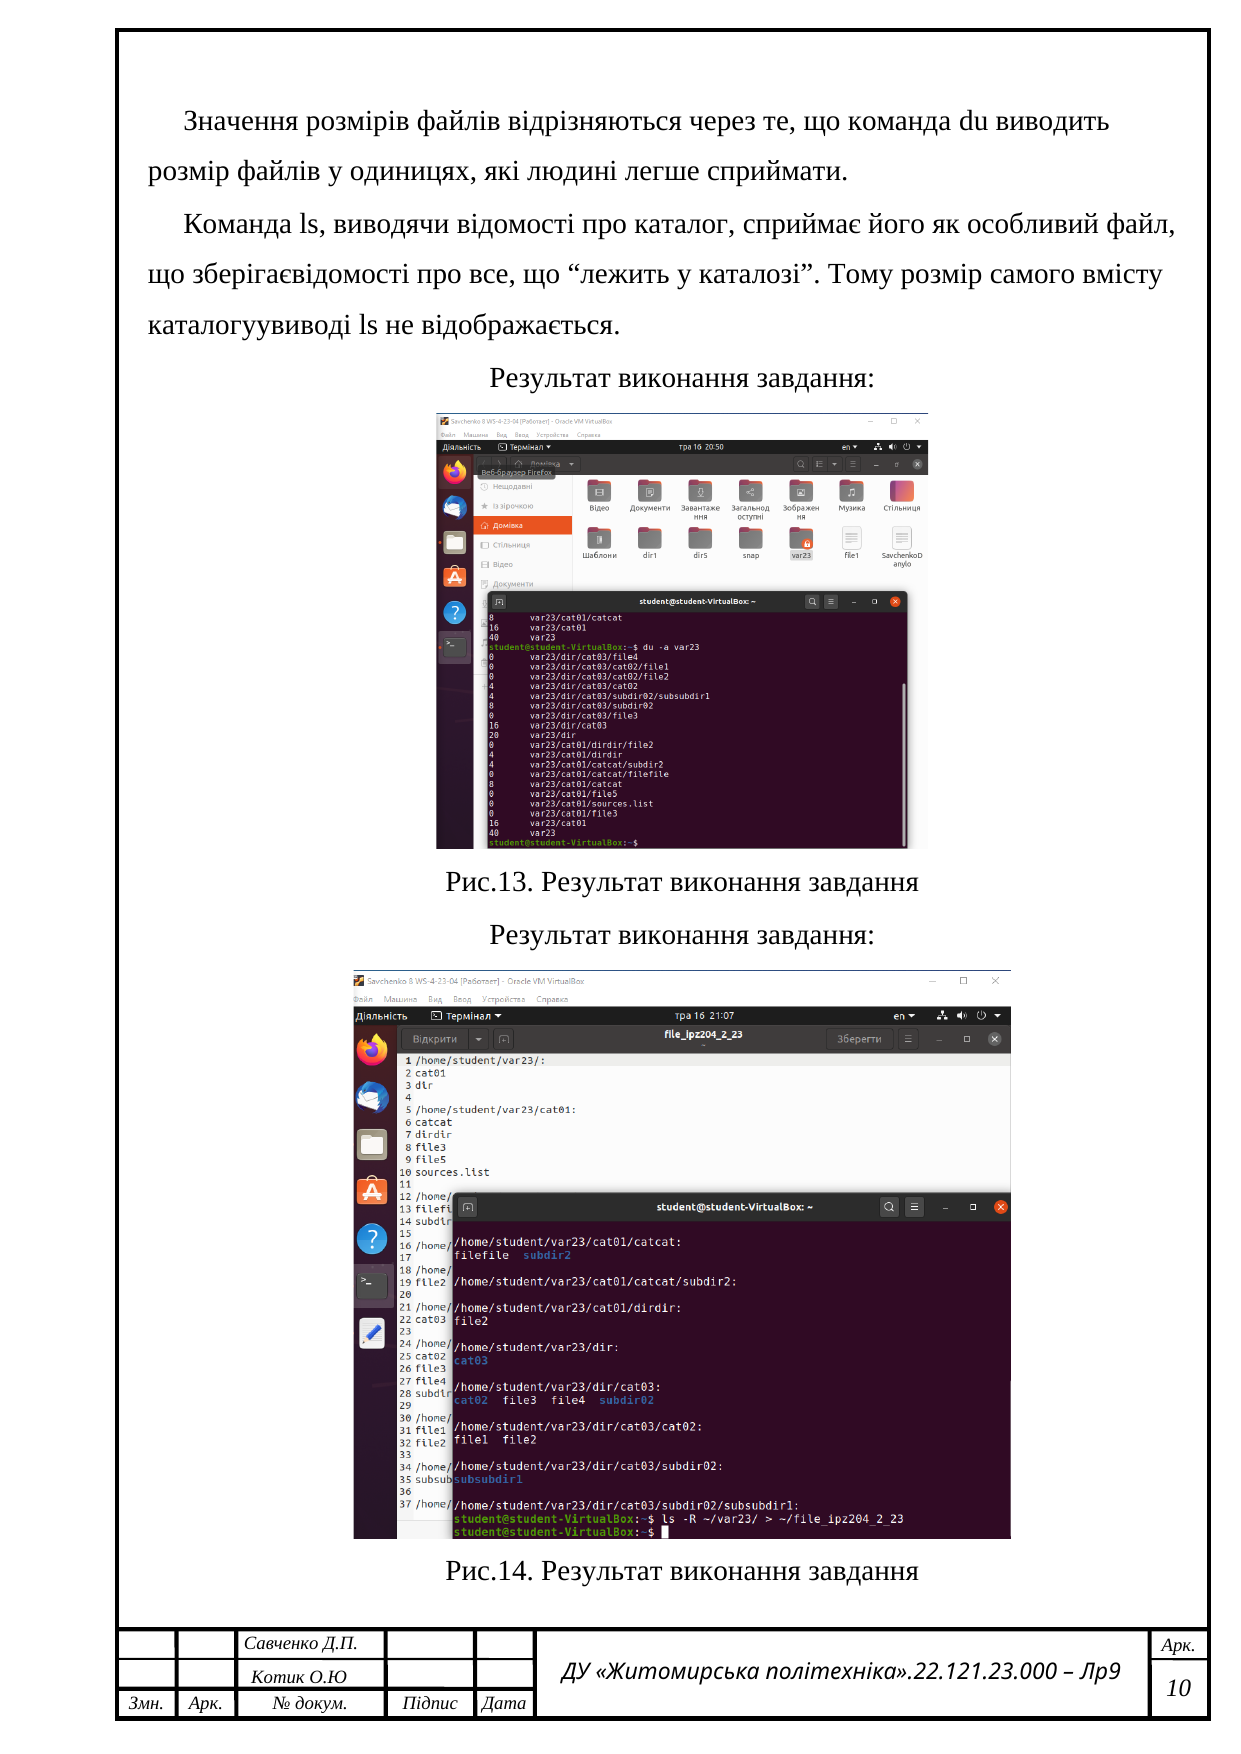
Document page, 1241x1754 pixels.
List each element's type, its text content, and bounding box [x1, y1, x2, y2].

text Результат виконання завдання: [148, 360, 1181, 394]
picture [353, 970, 1011, 1539]
picture [436, 413, 929, 849]
text Команда ls, виводячи відомості про каталог, сприймає його як особливий файл, що зберігаєвідомості про все, що “лежить у каталозі”. Тому розмір самого вмісту каталогуувиводі ls не відображається. [148, 206, 1181, 341]
text Результат виконання завдання: [148, 917, 1181, 951]
text Значення розмірів файлів відрізняються через те, що команда du виводить розмір файлів у одиницях, які людині легше сприймати. [148, 103, 1181, 186]
text Рис.14. Результат виконання завдання [148, 1553, 1181, 1587]
text Рис.13. Результат виконання завдання [148, 864, 1181, 897]
